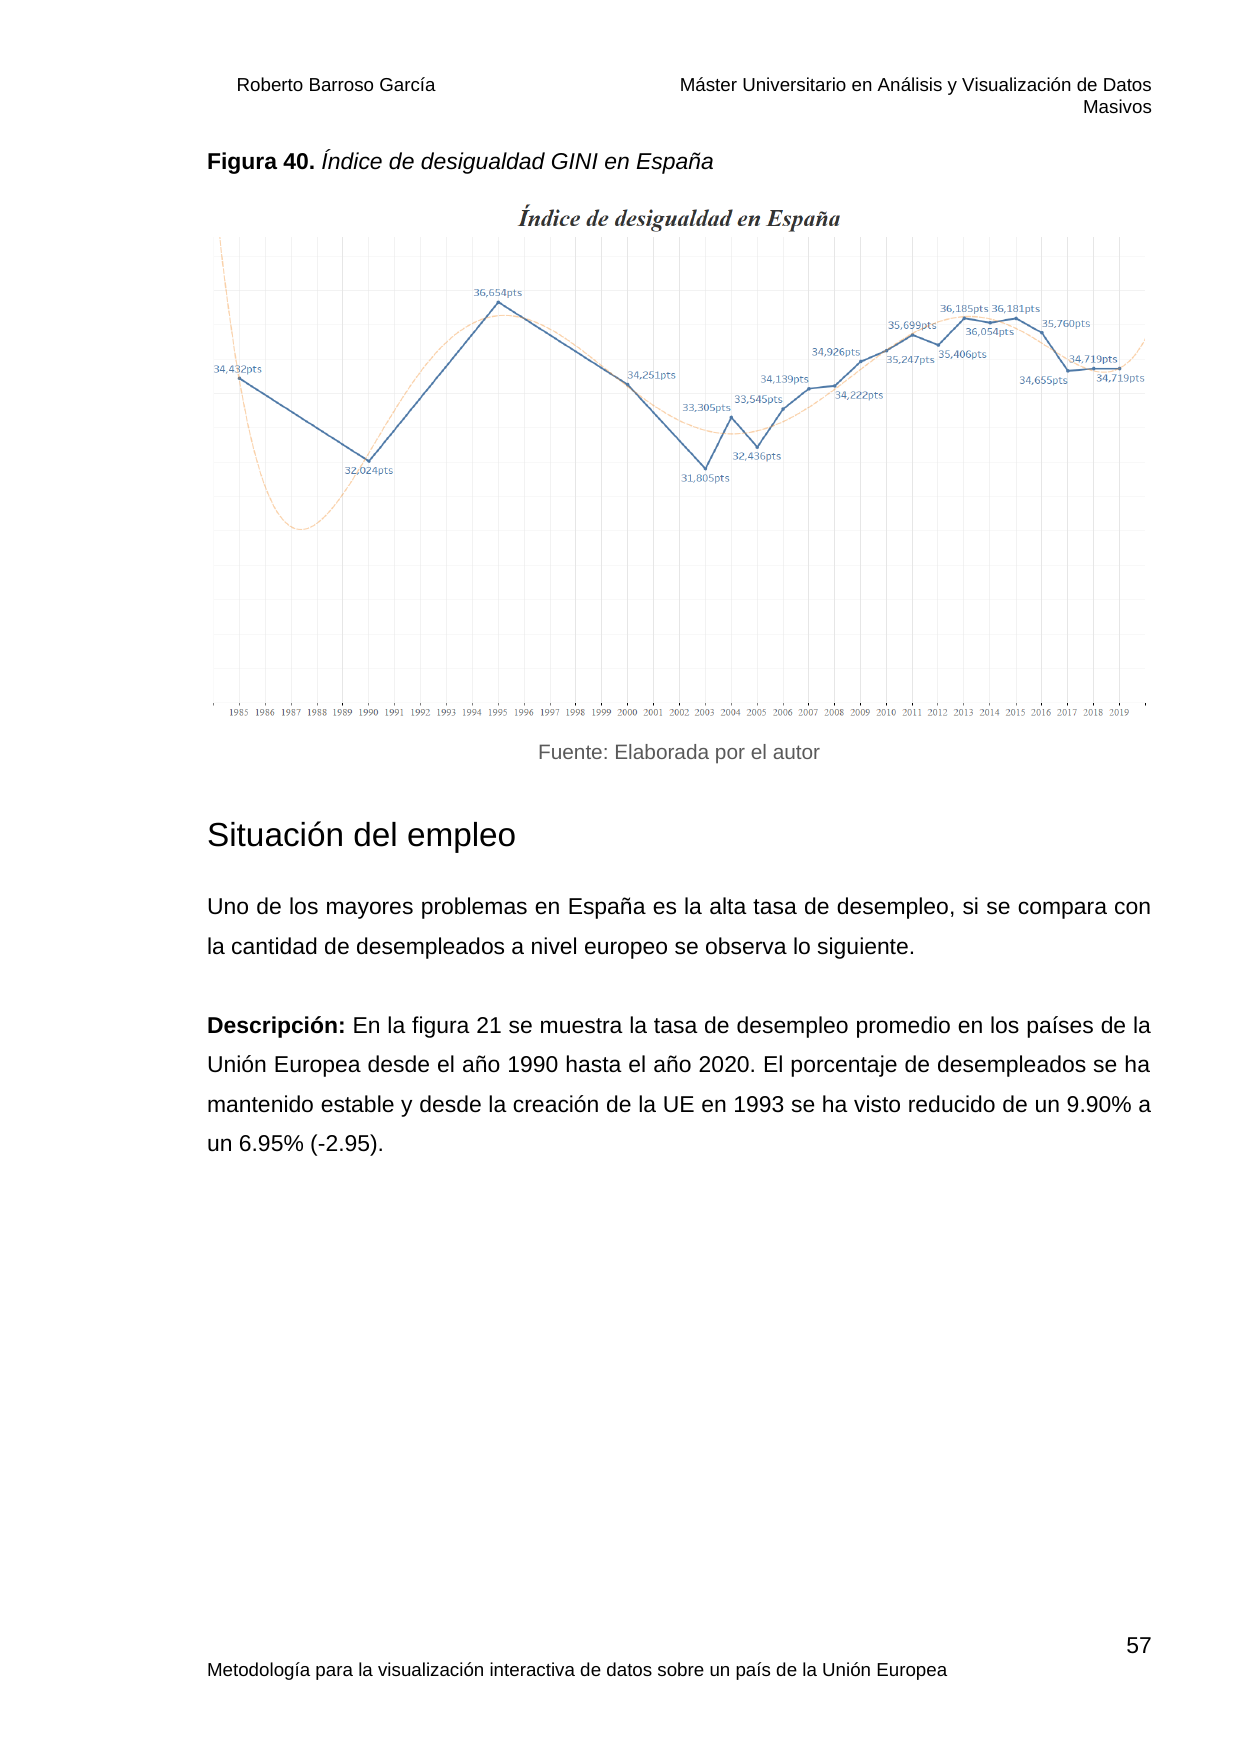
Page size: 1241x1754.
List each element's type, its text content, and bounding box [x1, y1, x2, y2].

text Descripción: En la figura 21 se muestra la tasa de desempleo promedio en los países de la Unión Europea desde el año 1990 hasta el año 2020. El porcentaje de desempleados se ha mantenido estable y desde la creación de la UE en 1993 se ha visto reducido de un 9.90% a un 6.95% (-2.95). [207, 1012, 1152, 1157]
text Figura 40. Índice de desigualdad GINI en España [207, 148, 1152, 174]
text Situación del empleo [207, 815, 1152, 853]
text Fuente: Elaborada por el autor [207, 739, 1152, 763]
text Uno de los mayores problemas en España es la alta tasa de desempleo, si se compara con la cantidad de desempleados a nivel europeo se observa lo siguiente. [207, 893, 1152, 959]
picture [206, 195, 1152, 727]
